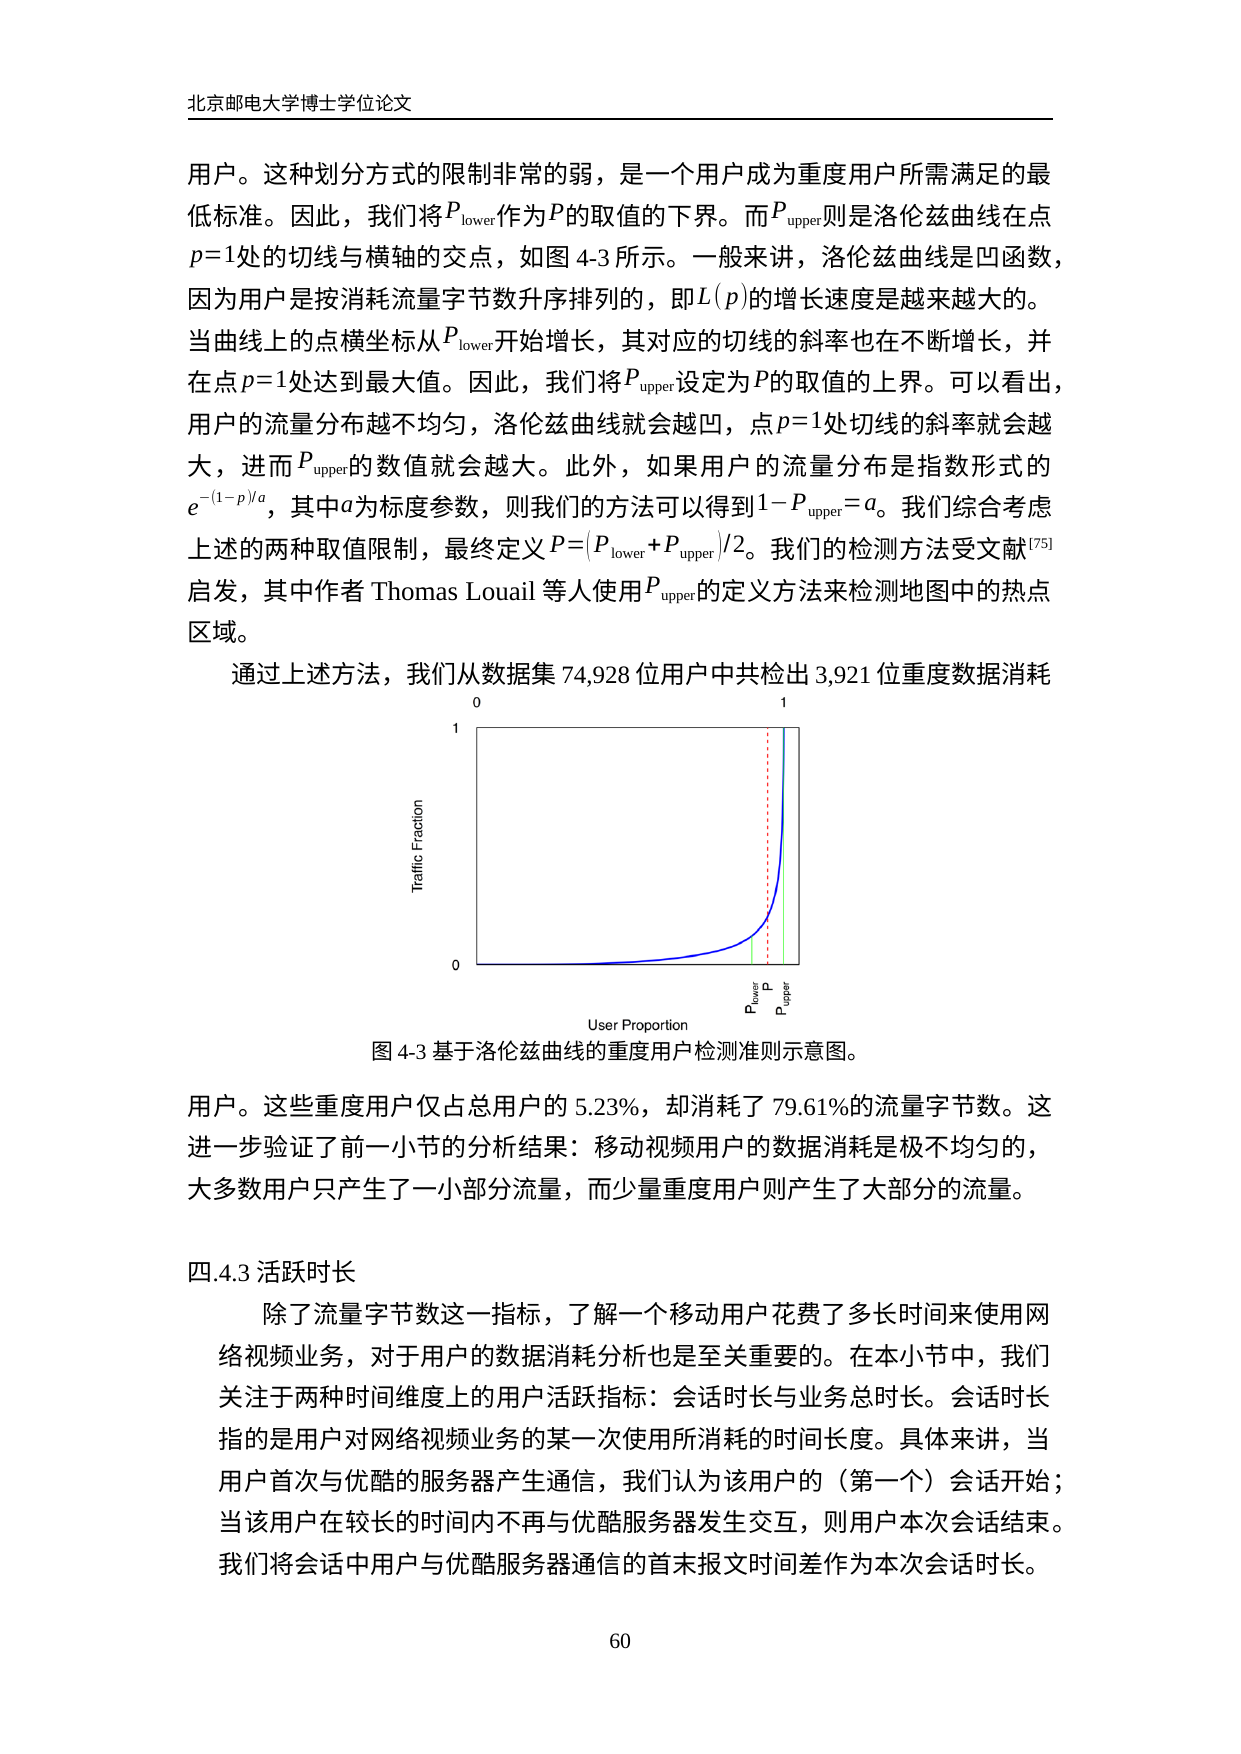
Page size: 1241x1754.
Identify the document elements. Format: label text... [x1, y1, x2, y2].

text 图4-3 基于洛伦兹曲线的重度用户检测准则示意图。 [187, 1034, 1053, 1066]
text 通过上述方法，我们从数据集74,928位用户中共检出3,921位重度数据消耗 [187, 650, 1053, 692]
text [187, 150, 1053, 650]
text 活跃时长 [187, 1248, 1053, 1290]
picture [406, 691, 835, 1035]
text 用户。这些重度用户仅占总用户的5.23%，却消耗了79.61%的流量字节数。这进一步验证了前一小节的分析结果：移动视频用户的数据消耗是极不均匀的，大多数用户只产生了一小部分流量，而少量重度用户则产生了大部分的流量。 [187, 1082, 1053, 1207]
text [219, 1290, 1053, 1582]
